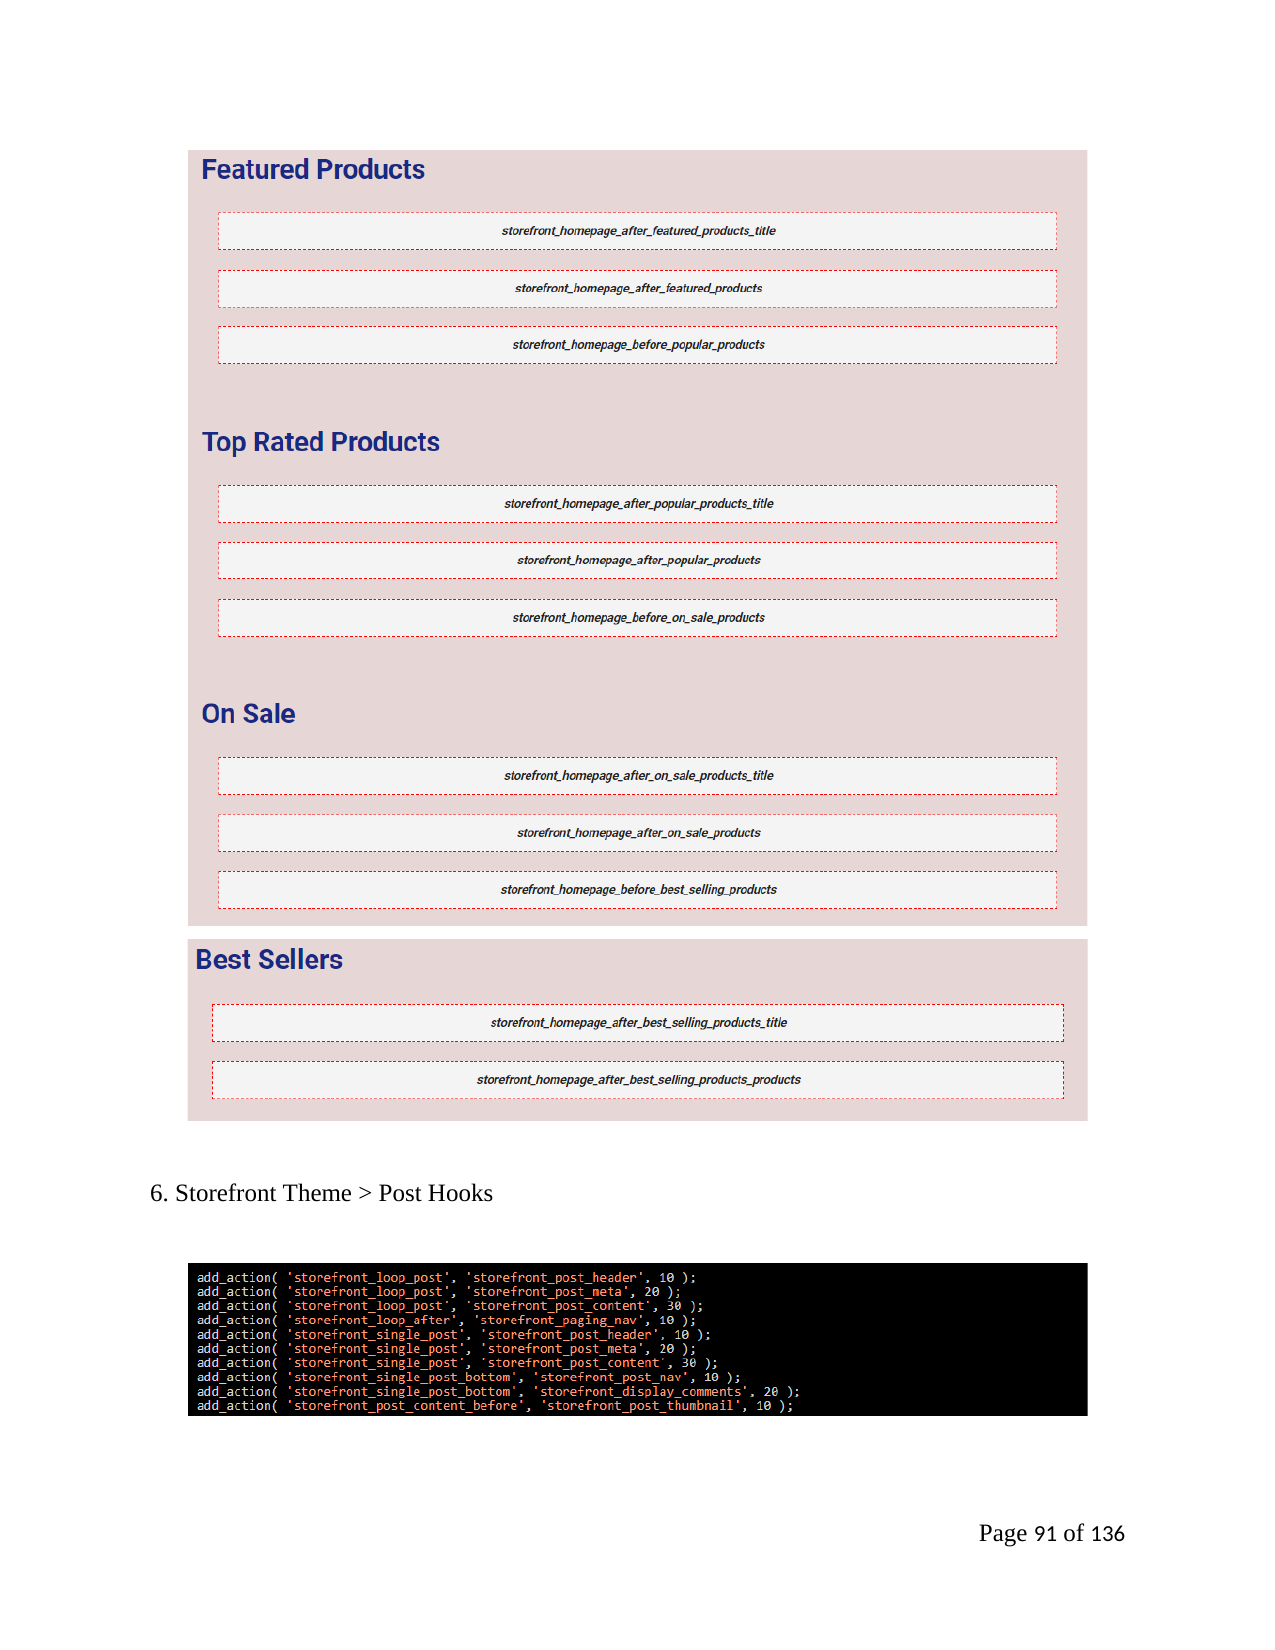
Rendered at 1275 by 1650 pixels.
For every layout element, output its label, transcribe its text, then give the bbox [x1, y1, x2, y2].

picture [187, 1263, 1088, 1416]
text 6. Storefront Theme > Post Hooks [150, 1178, 1125, 1206]
picture [187, 150, 1088, 926]
picture [187, 939, 1088, 1121]
